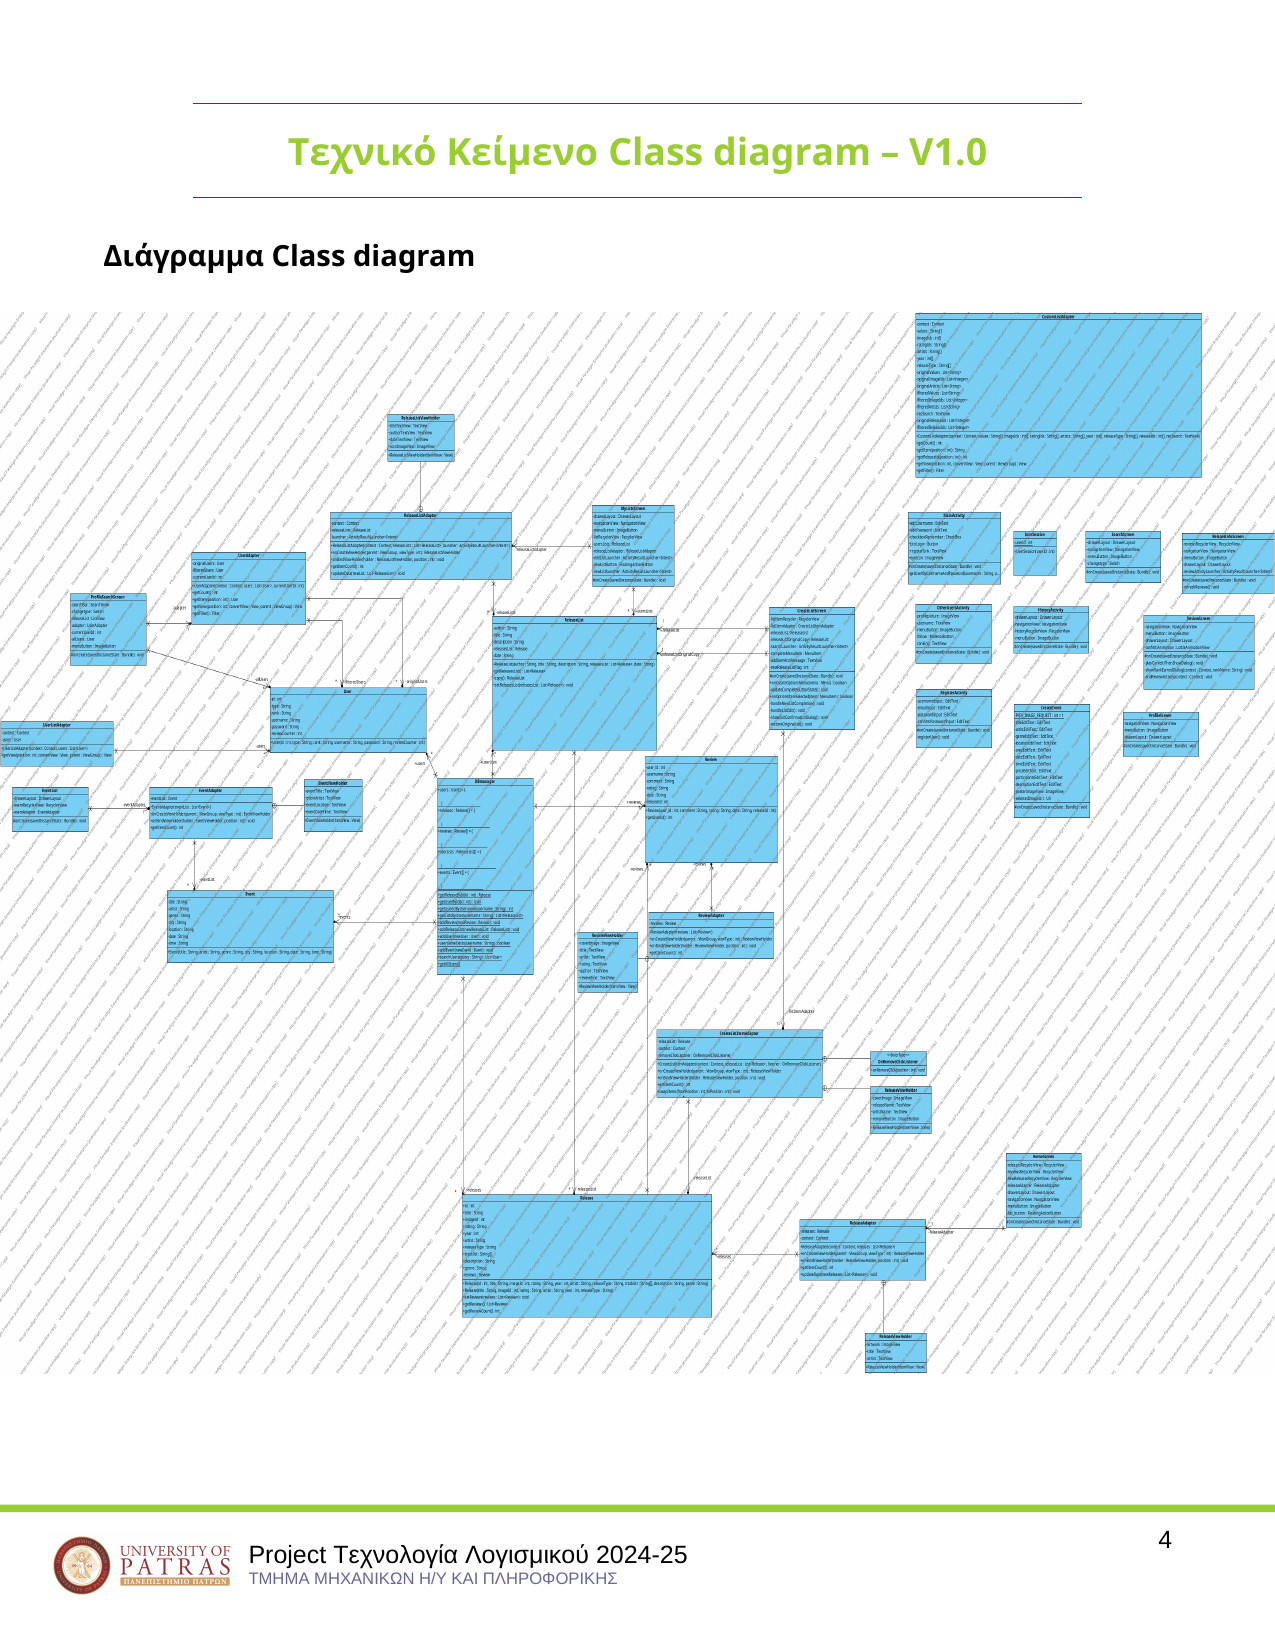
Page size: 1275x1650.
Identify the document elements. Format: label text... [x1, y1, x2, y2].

picture [0, 312, 1275, 1374]
text Τεχνικό Κείμενο Class diagram – V1.0 [193, 104, 1082, 197]
text Διάγραμμα Class diagram [103, 235, 1172, 275]
picture [48, 1532, 235, 1600]
